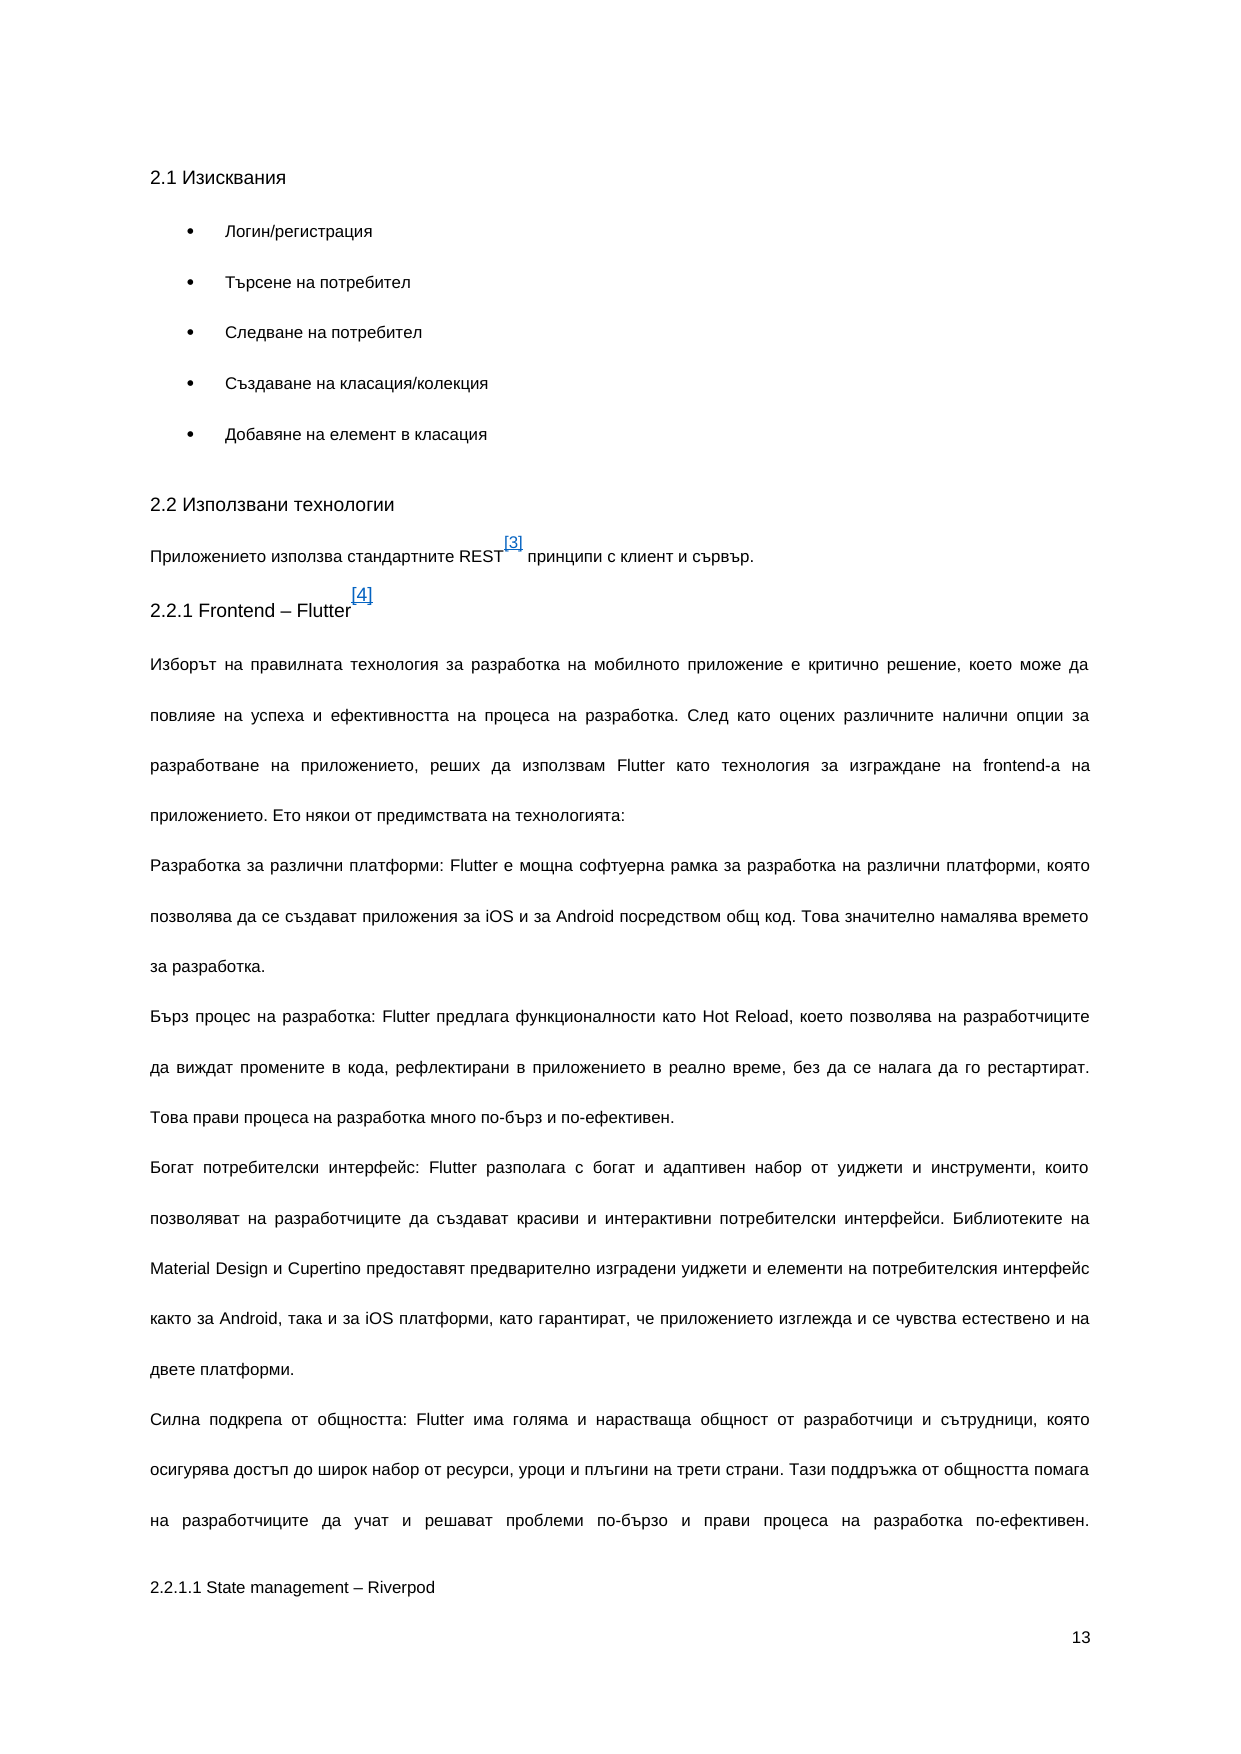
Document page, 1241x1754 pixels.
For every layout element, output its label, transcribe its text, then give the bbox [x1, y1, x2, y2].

text Силна подкрепа от общността: Flutter има голяма и нарастваща общност от разработчици и сътрудници, която осигурява достъп до широк набор от ресурси, уроци и плъгини на трети страни. Тази поддръжка от общността помага на разработчиците да учат и решават проблеми по-бързо и прави процеса на разработка по-ефективен. [150, 1395, 1090, 1546]
list Логин/регистрация [187, 208, 1090, 241]
text 2.1 Изисквания [150, 150, 1090, 188]
list Създаване на класация/колекция [187, 359, 1090, 393]
text 2.2.1 Frontend – Flutter[4] [150, 583, 1090, 621]
list Търсене на потребител [187, 258, 1090, 292]
text Бърз процес на разработка: Flutter предлага функционалности като Hot Reload, което позволява на разработчиците да виждат промените в кода, рефлектирани в приложението в реално време, без да се налага да го рестартират. Това прави процеса на разработка много по-бърз и по-ефективен. [150, 993, 1090, 1127]
text Богат потребителски интерфейс: Flutter разполага с богат и адаптивен набор от уиджети и инструменти, които позволяват на разработчиците да създават красиви и интерактивни потребителски интерфейси. Библиотеките на Material Design и Cupertino предоставят предварително изградени уиджети и елементи на потребителския интерфейс както за Android, така и за iOS платформи, като гарантират, че приложението изглежда и се чувства естествено и на двете платформи. [150, 1144, 1090, 1378]
text Изборът на правилната технология за разработка на мобилното приложение е критично решение, което може да повлияе на успеха и ефективността на процеса на разработка. След като оцених различните налични опции за разработване на приложението, реших да използвам Flutter като технология за изграждане на frontend-а на приложението. Ето някои от предимствата на технологията: [150, 641, 1090, 825]
text 2.2.1.1 State management – Riverpod [150, 1563, 1090, 1596]
text 2.2 Използвани технологии Приложението използва стандартните REST[3] принципи с клиент и сървър. [150, 477, 1090, 566]
list Добавяне на елемент в класация [187, 410, 1090, 461]
text Разработка за различни платформи: Flutter е мощна софтуерна рамка за разработка на различни платформи, която позволява да се създават приложения за iOS и за Android посредством общ код. Това значително намалява времето за разработка. [150, 842, 1090, 976]
list Следване на потребител [187, 309, 1090, 343]
